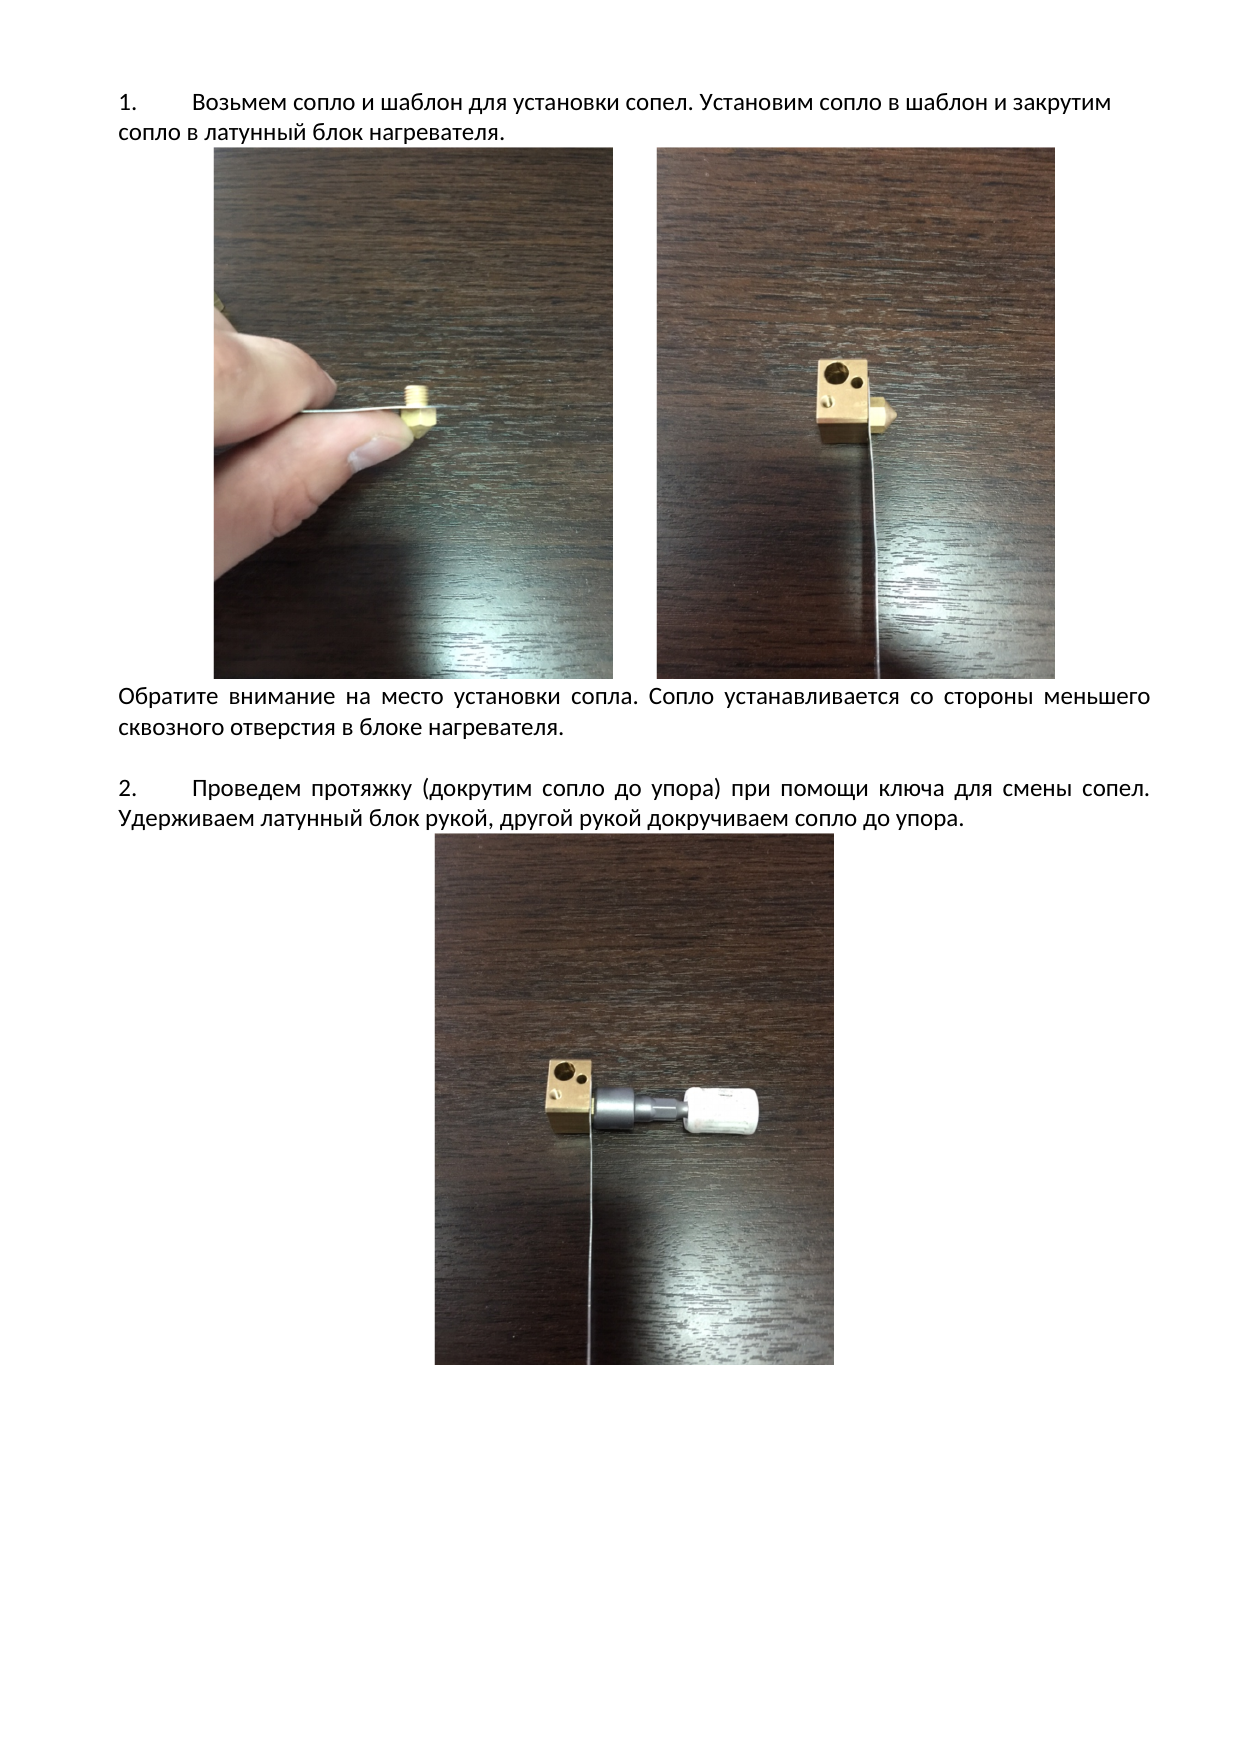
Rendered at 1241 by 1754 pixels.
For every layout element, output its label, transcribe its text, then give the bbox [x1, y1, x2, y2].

picture [657, 148, 1055, 679]
picture [214, 148, 613, 679]
text Обратите внимание на место установки сопла. Сопло устанавливается со стороны меньшего сквозного отверстия в блоке нагревателя. [118, 681, 1152, 742]
picture [435, 834, 834, 1365]
list Возьмем сопло и шаблон для установки сопел. Установим сопло в шаблон и закрутим сопло в латунный блок нагревателя. [118, 86, 1152, 147]
list Проведем протяжку (докрутим сопло до упора) при помощи ключа для смены сопел. Удерживаем латунный блок рукой, другой рукой докручиваем сопло до упора. [118, 772, 1152, 833]
